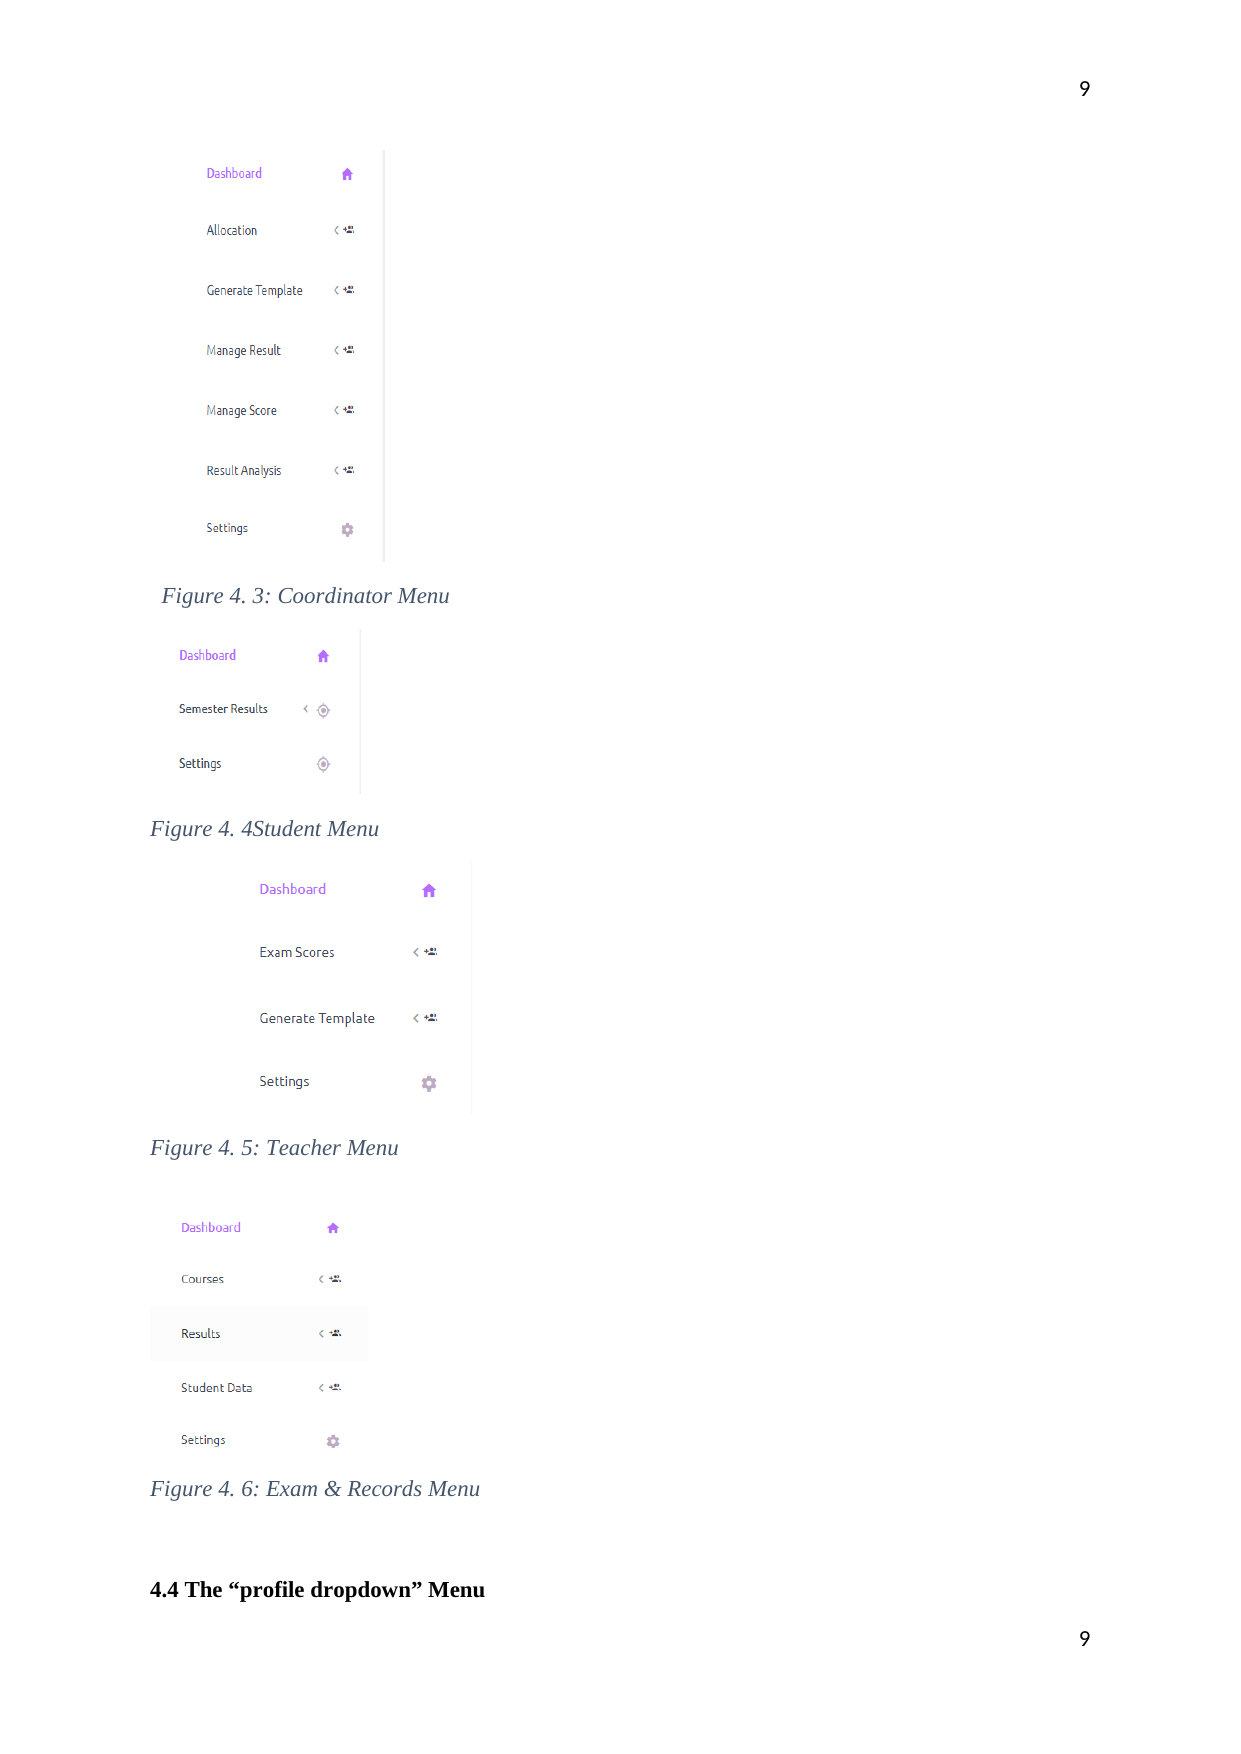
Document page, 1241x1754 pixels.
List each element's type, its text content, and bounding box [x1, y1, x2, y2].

picture [150, 629, 362, 794]
picture [150, 1211, 369, 1455]
text Figure 4. 4Student Menu [150, 815, 1090, 841]
subtitle 4.4 The “profile dropdown” Menu [150, 1576, 1090, 1602]
text Figure 4. 3: Coordinator Menu [150, 582, 1090, 609]
picture [178, 150, 385, 562]
picture [225, 861, 473, 1114]
text Figure 4. 6: Exam & Records Menu [150, 1475, 1090, 1502]
text Figure 4. 5: Teacher Menu [150, 1134, 1090, 1160]
